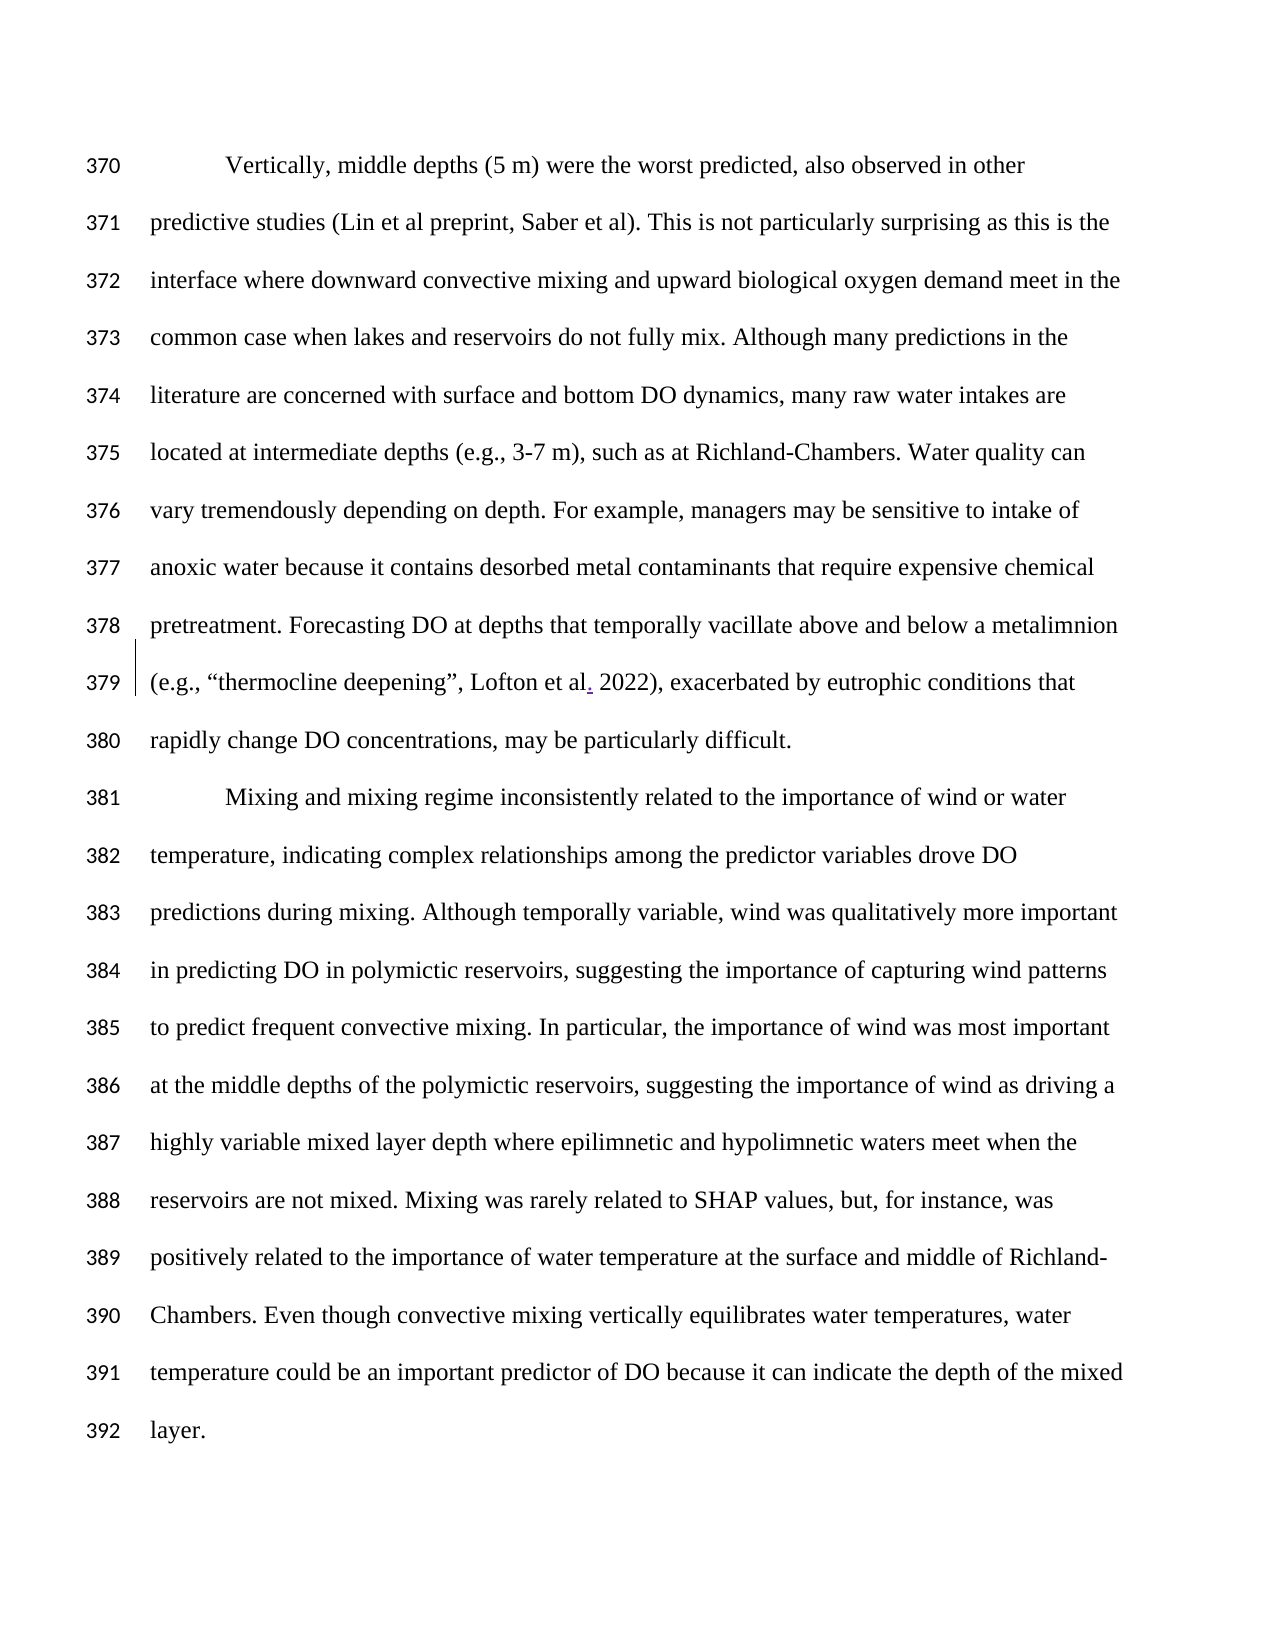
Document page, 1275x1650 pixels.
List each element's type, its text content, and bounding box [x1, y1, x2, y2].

text Vertically, middle depths (5 m) were the worst predicted, also observed in other predictive studies (Lin et al preprint, Saber et al). This is not particularly surprising as this is the interface where downward convective mixing and upward biological oxygen demand meet in the common case when lakes and reservoirs do not fully mix. Although many predictions in the literature are concerned with surface and bottom DO dynamics, many raw water intakes are located at intermediate depths (e.g., 3-7 m), such as at Richland-Chambers. Water quality can vary tremendously depending on depth. For example, managers may be sensitive to intake of anoxic water because it contains desorbed metal contaminants that require expensive chemical pretreatment. Forecasting DO at depths that temporally vacillate above and below a metalimnion (e.g., “thermocline deepening”, Lofton et al 2022), exacerbated by eutrophic conditions that rapidly change DO concentrations, may be particularly difficult. [150, 150, 1125, 754]
text Mixing and mixing regime inconsistently related to the importance of wind or water temperature, indicating complex relationships among the predictor variables drove DO predictions during mixing. Although temporally variable, wind was qualitatively more important in predicting DO in polymictic reservoirs, suggesting the importance of capturing wind patterns to predict frequent convective mixing. In particular, the importance of wind was most important at the middle depths of the polymictic reservoirs, suggesting the importance of wind as driving a highly variable mixed layer depth where epilimnetic and hypolimnetic waters meet when the reservoirs are not mixed. Mixing was rarely related to SHAP values, but, for instance, was positively related to the importance of water temperature at the surface and middle of Richland-Chambers. Even though convective mixing vertically equilibrates water temperatures, water temperature could be an important predictor of DO because it can indicate the depth of the mixed layer. [150, 782, 1125, 1444]
